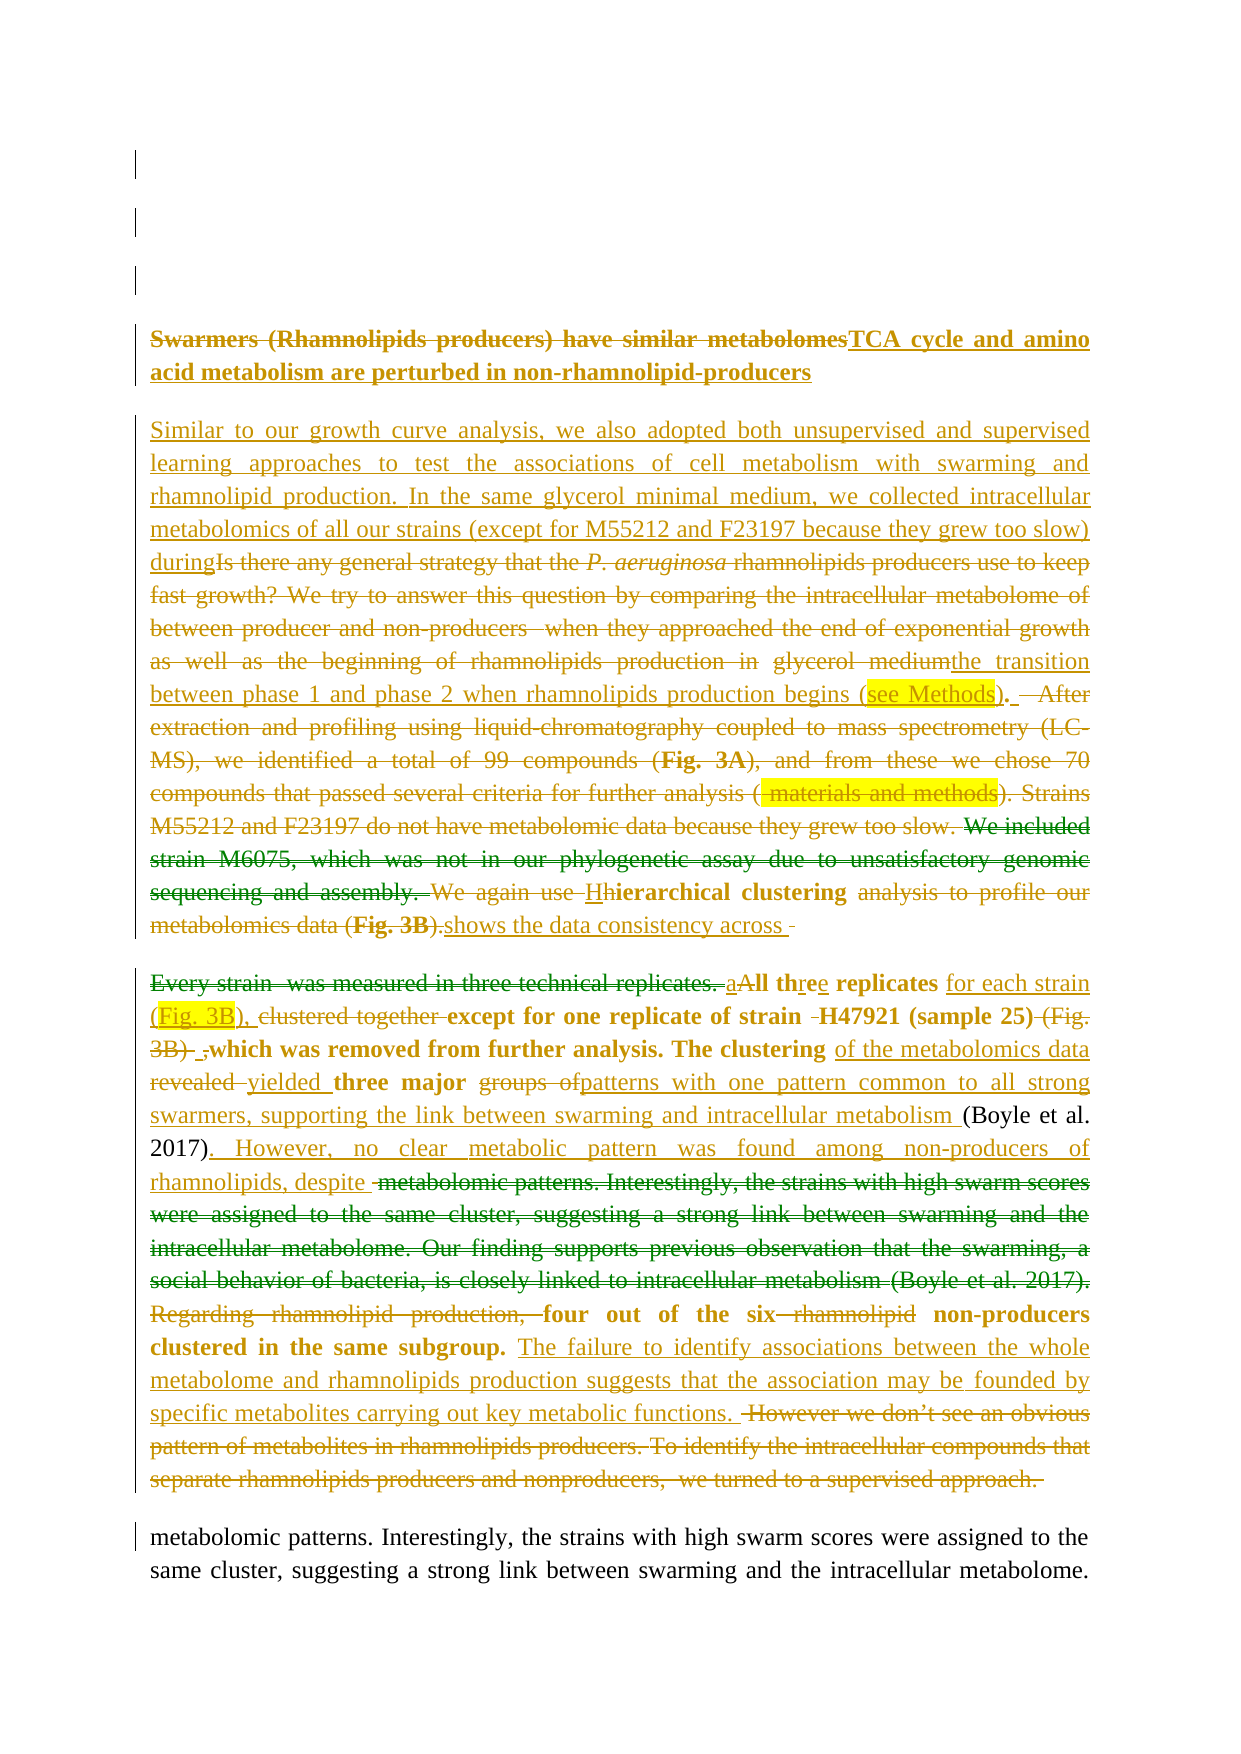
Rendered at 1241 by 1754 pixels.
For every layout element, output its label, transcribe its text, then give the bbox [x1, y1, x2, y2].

text .ierarchical clustering [150, 795, 1090, 827]
text ll the replicates except for one replicate of strain H47921 (sample 25)which was removed from further analysis. The clustering three major (Boyle et al. 2017)four out of the six non-producers clustered in the same subgroup. [150, 1252, 1090, 1281]
text .ierarchical clustering [150, 630, 1090, 728]
text .ierarchical clustering [150, 828, 1090, 860]
text ll the replicates except for one replicate of strain H47921 (sample 25)which was removed from further analysis. The clustering three major (Boyle et al. 2017)four out of the six non-producers clustered in the same subgroup. [150, 1447, 1090, 1492]
text .ierarchical clustering [150, 474, 1090, 506]
text .ierarchical clustering [150, 597, 1090, 629]
text .ierarchical clustering [150, 729, 1090, 761]
text .ierarchical clustering [150, 863, 1090, 939]
text ll the replicates except for one replicate of strain H47921 (sample 25)which was removed from further analysis. The clustering three major (Boyle et al. 2017)four out of the six non-producers clustered in the same subgroup. [150, 968, 1090, 1248]
text ll the replicates except for one replicate of strain H47921 (sample 25)which was removed from further analysis. The clustering three major (Boyle et al. 2017)four out of the six non-producers clustered in the same subgroup. [150, 1285, 1090, 1390]
text .ierarchical clustering [150, 541, 1090, 596]
text .ierarchical clustering [150, 442, 1090, 473]
text .ierarchical clustering [150, 762, 1090, 794]
text .ierarchical clustering [150, 507, 1090, 539]
text ll the replicates except for one replicate of strain H47921 (sample 25)which was removed from further analysis. The clustering three major (Boyle et al. 2017)four out of the six non-producers clustered in the same subgroup. [150, 1391, 1090, 1446]
text .ierarchical clustering [150, 415, 1090, 440]
